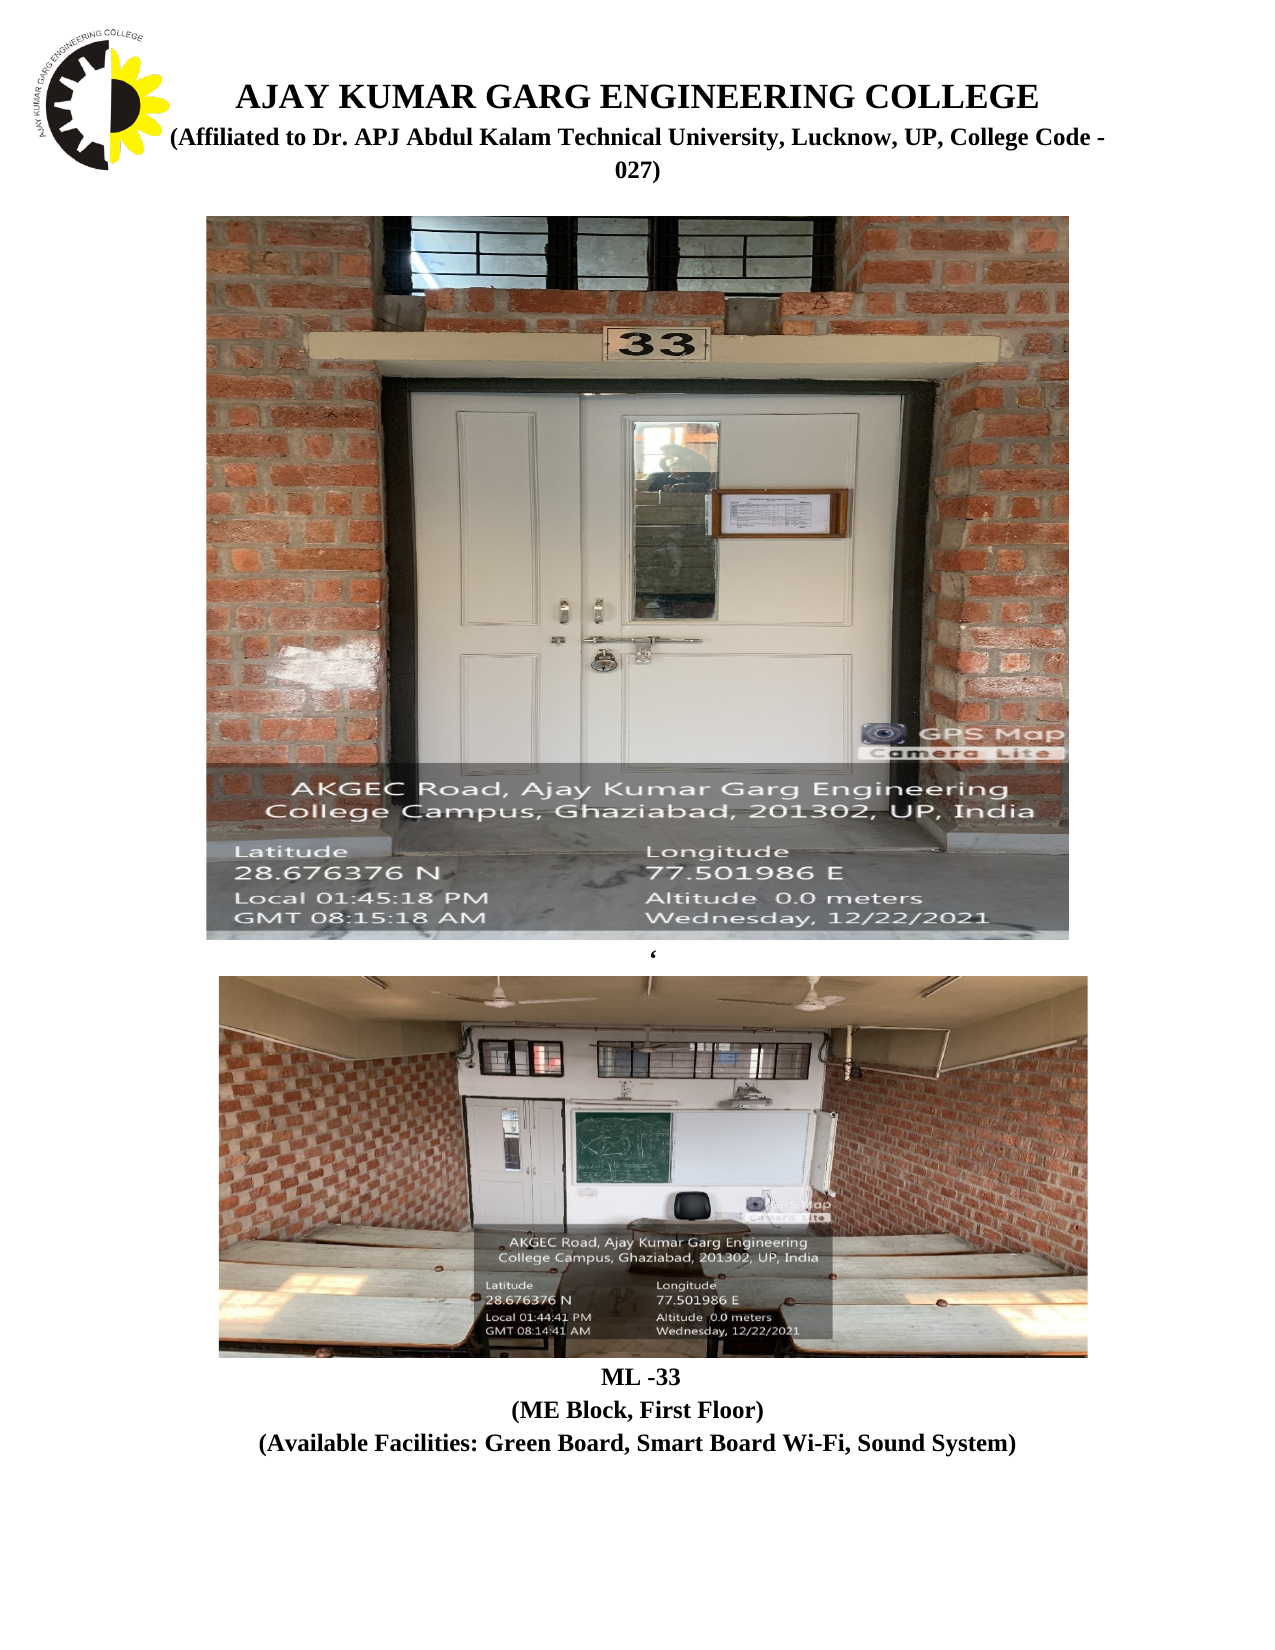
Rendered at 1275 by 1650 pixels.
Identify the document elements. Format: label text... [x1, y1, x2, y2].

picture [173, 129, 177, 149]
picture [206, 216, 1069, 940]
text (ME Block, First Floor) [150, 1395, 1125, 1424]
text ML -33 [150, 1362, 1125, 1391]
text ‘ [150, 944, 1125, 972]
picture [218, 976, 1088, 1358]
picture [33, 29, 177, 172]
text (Available Facilities: Green Board, Smart Board Wi-Fi, Sound System) [150, 1428, 1125, 1457]
